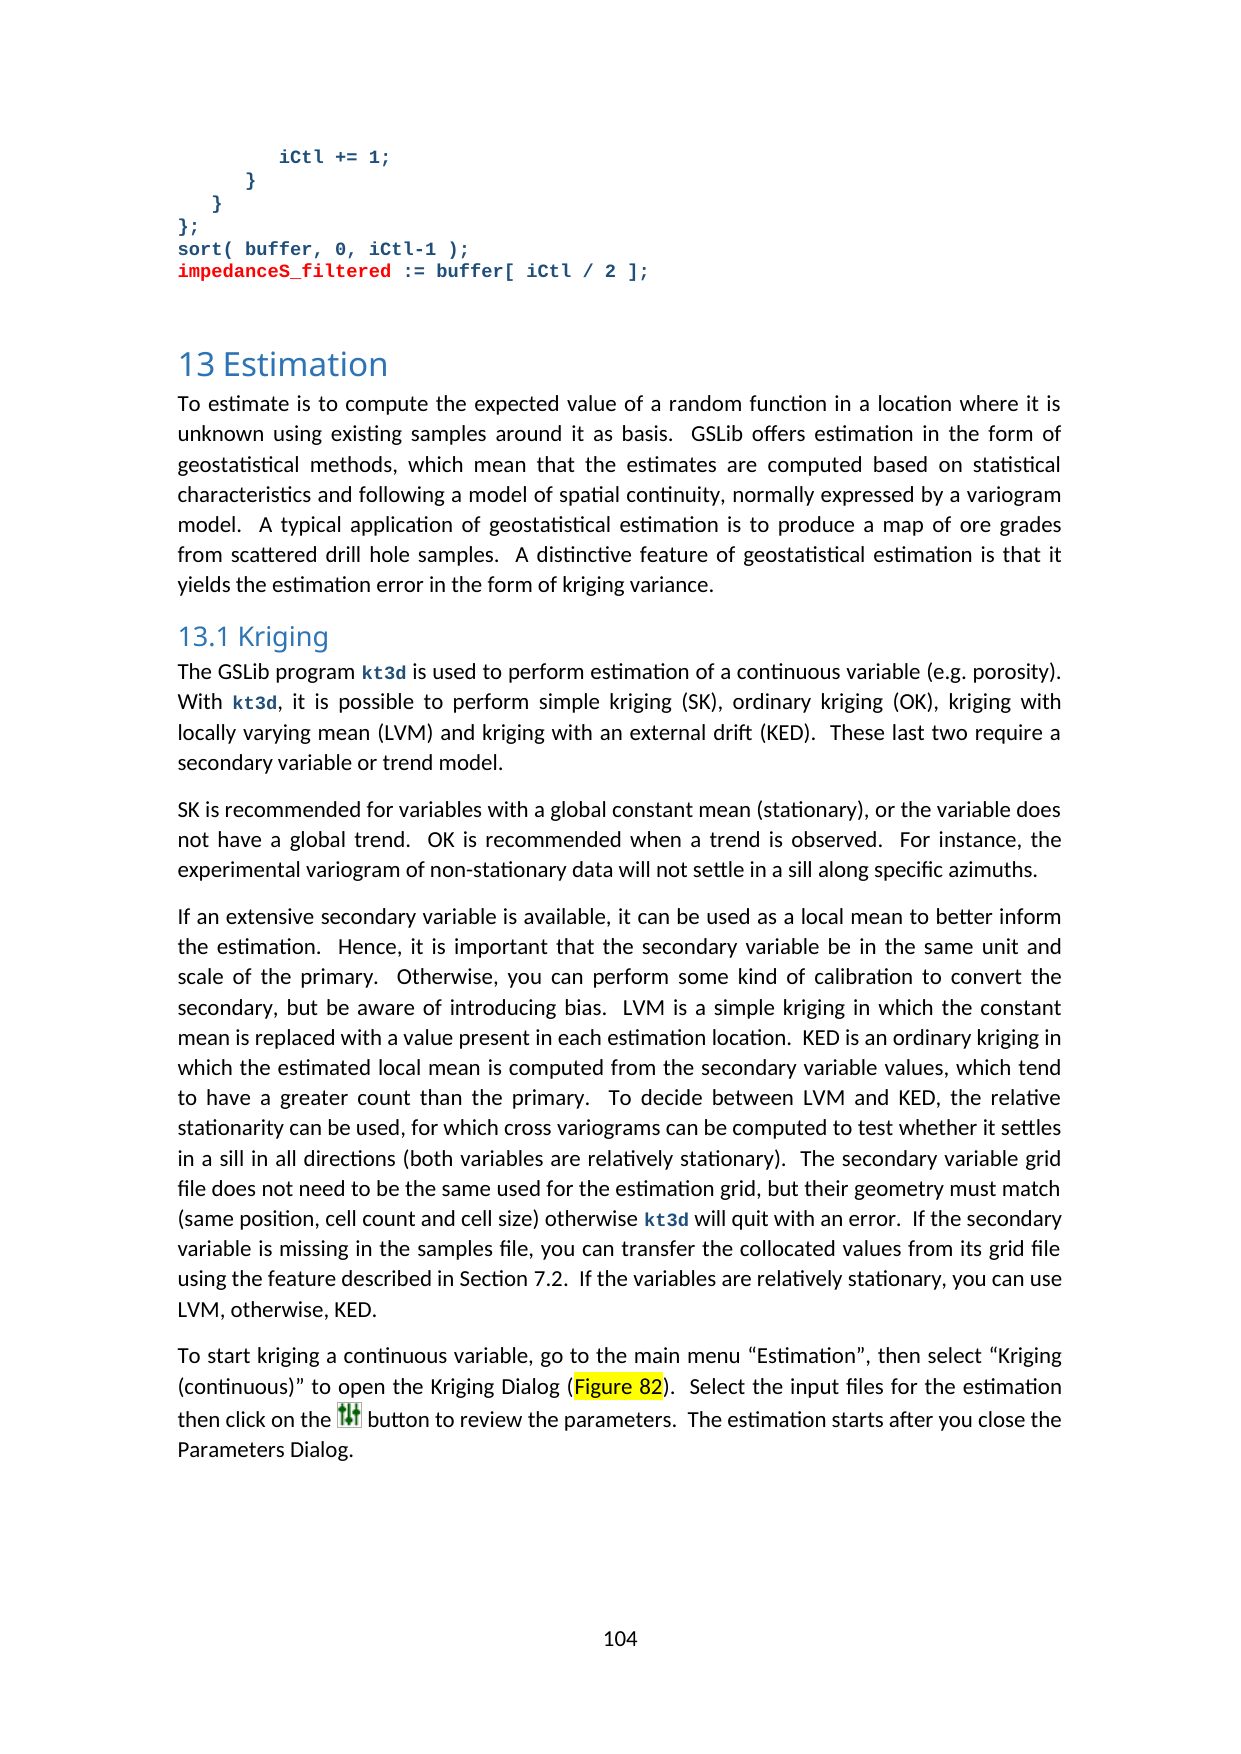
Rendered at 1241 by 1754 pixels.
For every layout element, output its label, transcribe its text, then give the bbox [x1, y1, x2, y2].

text sort( buffer, 0, iCtl-1 ); [177, 239, 1063, 261]
text To start kriging a continuous variable, go to the main menu “Estimation”, then select “Kriging (continuous)” to open the Kriging Dialog (Figure 73). Select the input files for the estimation then click on the button to review the parameters. The estimation starts after you close the Parameters Dialog. [177, 1342, 1063, 1463]
text iCtl += 1; [177, 148, 1063, 169]
text }; [177, 216, 1063, 238]
text SK is recommended for variables with a global constant mean (stationary), or the variable does not have a global trend. OK is recommended when a trend is observed. For instance, the experimental variogram of non-stationary data will not settle in a sill along specific azimuths. [177, 795, 1063, 883]
subtitle Kriging [177, 617, 1063, 654]
picture [338, 1403, 361, 1427]
text impedanceS_filtered := buffer[ iCtl / 2 ]; [177, 262, 1063, 283]
text } [177, 193, 1063, 215]
text If an extensive secondary variable is available, it can be used as a local mean to better inform the estimation. Hence, it is important that the secondary variable be in the same unit and scale of the primary. Otherwise, you can perform some kind of calibration to convert the secondary, but be aware of introducing bias. LVM is a simple kriging in which the constant mean is replaced with a value present in each estimation location. KED is an ordinary kriging in which the estimated local mean is computed from the secondary variable values, which tend to have a greater count than the primary. To decide between LVM and KED, the relative stationarity can be used, for which cross variograms can be computed to test whether it settles in a sill in all directions (both variables are relatively stationary). The secondary variable grid file does not need to be the same used for the estimation grid, but their geometry must match (same position, cell count and cell size) otherwise kt3d will quit with an error. If the secondary variable is missing in the samples file, you can transfer the collocated values from its grid file using the feature described in Section 7.2. If the variables are relatively stationary, you can use LVM, otherwise, KED. [177, 902, 1063, 1323]
subtitle Estimation [177, 340, 1063, 386]
text To estimate is to compute the expected value of a random function in a location where it is unknown using existing samples around it as basis. GSLib offers estimation in the form of geostatistical methods, which mean that the estimates are computed based on statistical characteristics and following a model of spatial continuity, normally expressed by a variogram model. A typical application of geostatistical estimation is to produce a map of ore grades from scattered drill hole samples. A distinctive feature of geostatistical estimation is that it yields the estimation error in the form of kriging variance. [177, 389, 1063, 598]
text } [177, 171, 1063, 192]
text The GSLib program kt3d is used to perform estimation of a continuous variable (e.g. porosity). With kt3d, it is possible to perform simple kriging (SK), ordinary kriging (OK), kriging with locally varying mean (LVM) and kriging with an external drift (KED). These last two require a secondary variable or trend model. [177, 657, 1063, 776]
